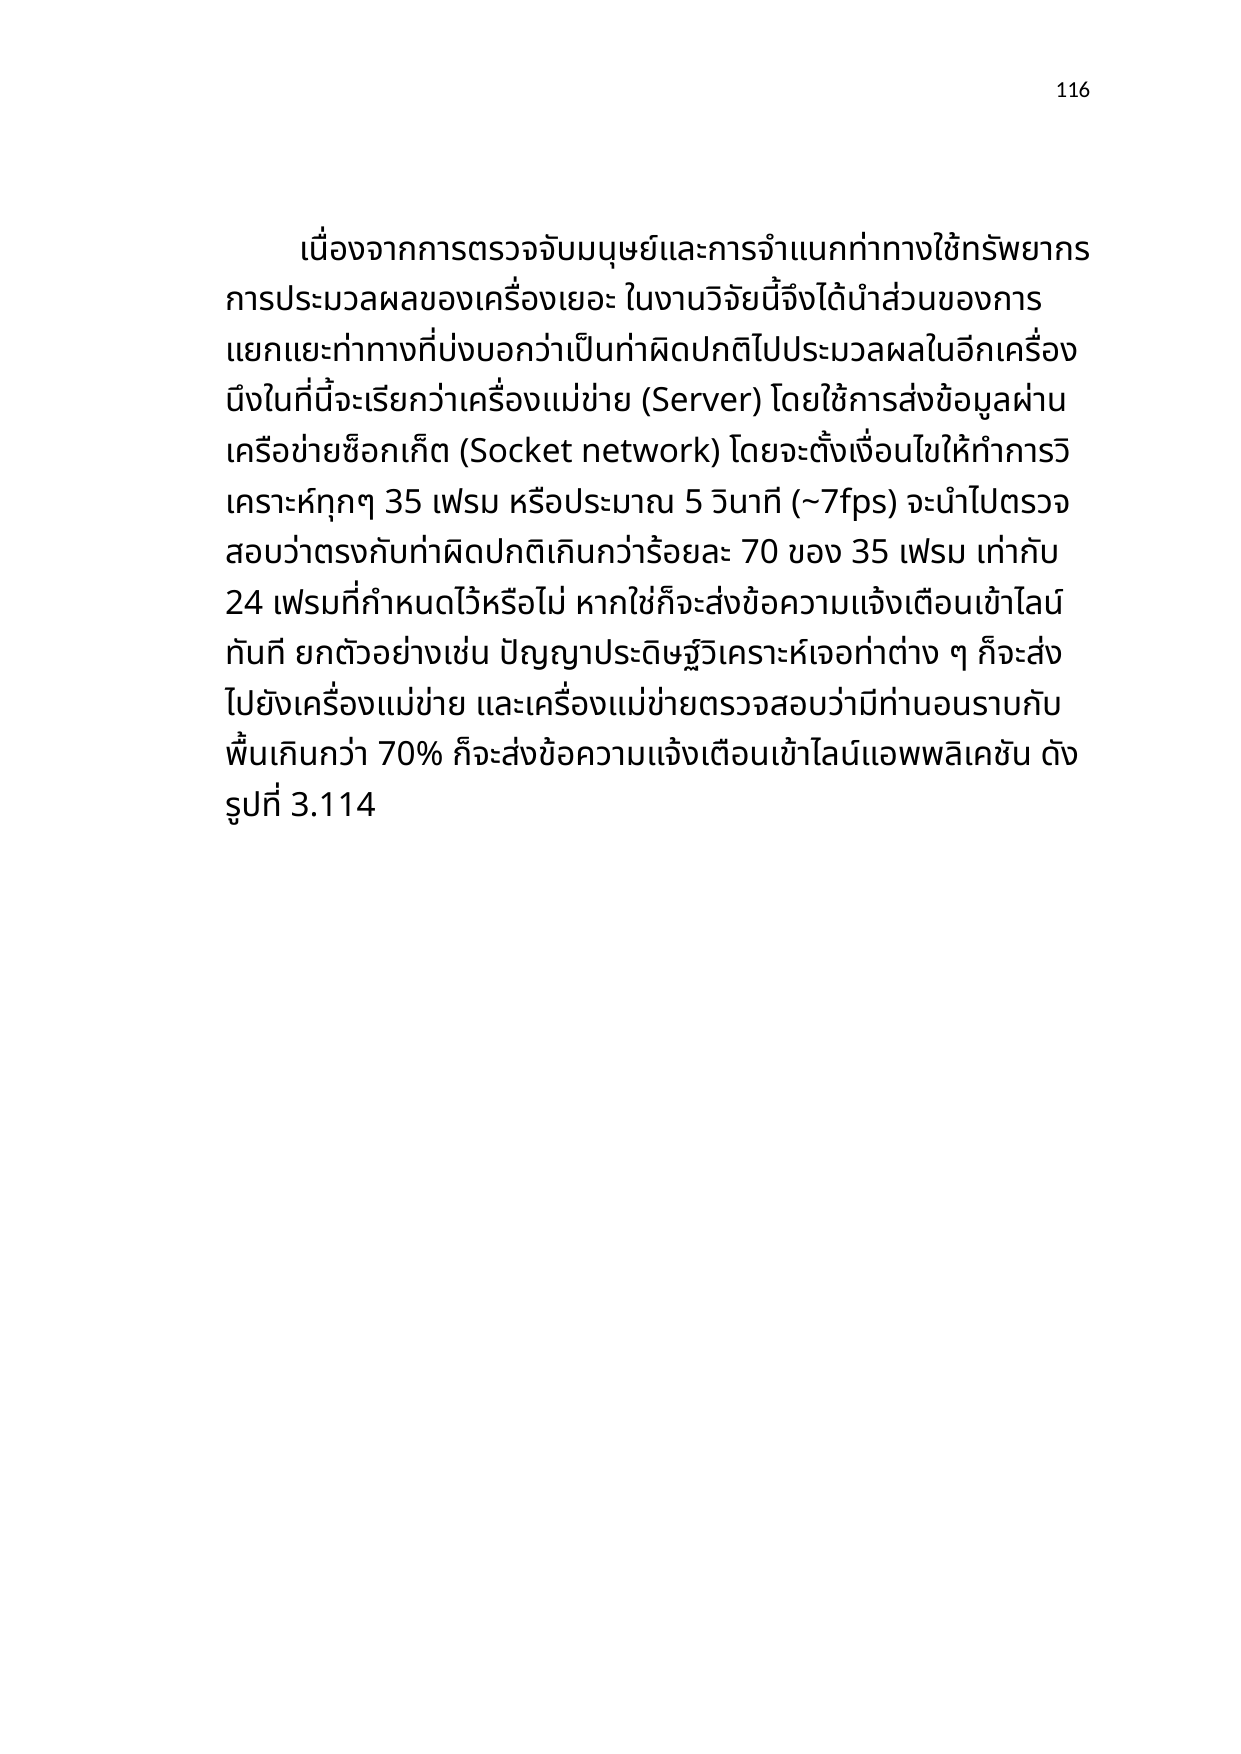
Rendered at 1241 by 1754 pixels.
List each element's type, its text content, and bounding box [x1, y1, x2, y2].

text เนื่องจากการตรวจจับมนุษย์และการจำแนกท่าทางใช้ทรัพยากรการประมวลผลของเครื่องเยอะ ในงานวิจัยนี้จึงได้นำส่วนของการแยกแยะท่าทางที่บ่งบอกว่าเป็นท่าผิดปกติไปประมวลผลในอีกเครื่องนึงในที่นี้จะเรียกว่าเครื่องแม่ข่าย (Server) โดยใช้การส่งข้อมูลผ่านเครือข่ายซ็อกเก็ต (Socket network) โดยจะตั้งเงื่อนไขให้ทำการวิเคราะห์ทุกๆ 35 เฟรม หรือประมาณ 5 วินาที (~7fps) จะนำไปตรวจสอบว่าตรงกับท่าผิดปกติเกินกว่าร้อยละ 70 ของ 35 เฟรม เท่ากับ 24 เฟรมที่กำหนดไว้หรือไม่ หากใช่ก็จะส่งข้อความแจ้งเตือนเข้าไลน์ทันที ยกตัวอย่างเช่น ปัญญาประดิษฐ์วิเคราะห์เจอท่าต่าง ๆ ก็จะส่งไปยังเครื่องแม่ข่าย และเครื่องแม่ข่ายตรวจสอบว่ามีท่านอนราบกับพื้นเกินกว่า 70% ก็จะส่งข้อความแจ้งเตือนเข้าไลน์แอพพลิเคชัน ดังรูปที่ 3.114 [225, 225, 1090, 831]
